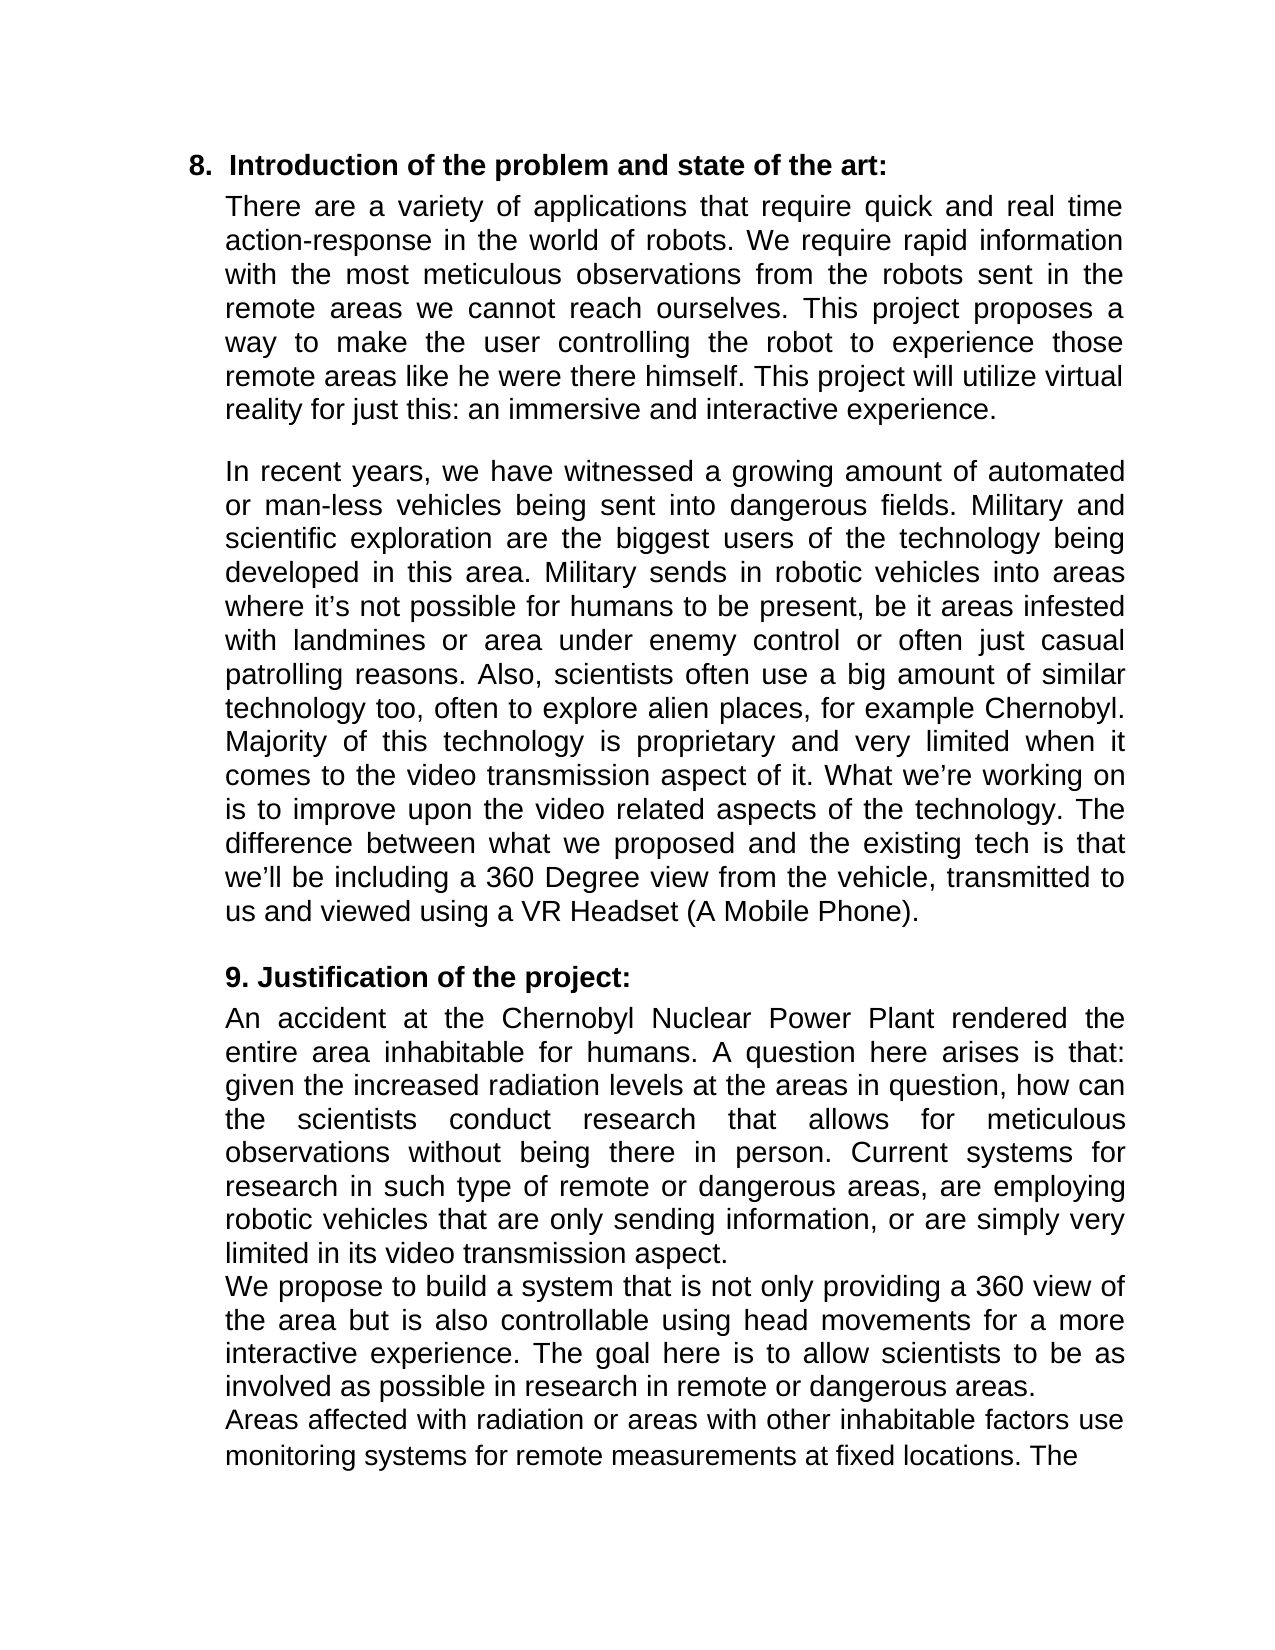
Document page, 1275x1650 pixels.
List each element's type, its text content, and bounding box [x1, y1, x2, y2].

text 8. Introduction of the problem and state of the art: [188, 148, 1046, 181]
text Areas affected with radiation or areas with other inhabitable factors use monitoring systems for remote measurements at fixed locations. The [225, 1403, 1125, 1471]
text There are a variety of applications that require quick and real time action-response in the world of robots. We require rapid information with the most meticulous observations from the robots sent in the remote areas we cannot reach ourselves. This project proposes a way to make the user controlling the robot to experience those remote areas like he were there himself. This project will utilize virtual reality for just this: an immersive and interactive experience. [225, 189, 1125, 426]
text In recent years, we have witnessed a growing amount of automated or man-less vehicles being sent into dangerous fields. Military and scientific exploration are the biggest users of the technology being developed in this area. Military sends in robotic vehicles into areas where it’s not possible for humans to be present, be it areas infested with landmines or area under enemy control or often just casual patrolling reasons. Also, scientists often use a big amount of similar technology too, often to explore alien places, for example Chernobyl. Majority of this technology is proprietary and very limited when it comes to the video transmission aspect of it. What we’re working on is to improve upon the video related aspects of the technology. The difference between what we proposed and the existing tech is that we’ll be including a 360 Degree view from the vehicle, transmitted to us and viewed using a VR Headset (A Mobile Phone). [225, 454, 1127, 927]
text We propose to build a system that is not only providing a 360 view of the area but is also controllable using head movements for a more interactive experience. The goal here is to allow scientists to be as involved as possible in research in remote or dangerous areas. [225, 1270, 1127, 1403]
text 9. Justification of the project: [225, 960, 1127, 993]
text An accident at the Chernobyl Nuclear Power Plant rendered the entire area inhabitable for humans. A question here arises is that: given the increased radiation levels at the areas in question, how can the scientists conduct research that allows for meticulous observations without being there in person. Current systems for research in such type of remote or dangerous areas, are employing robotic vehicles that are only sending information, or are simply very limited in its video transmission aspect. [225, 1001, 1127, 1269]
